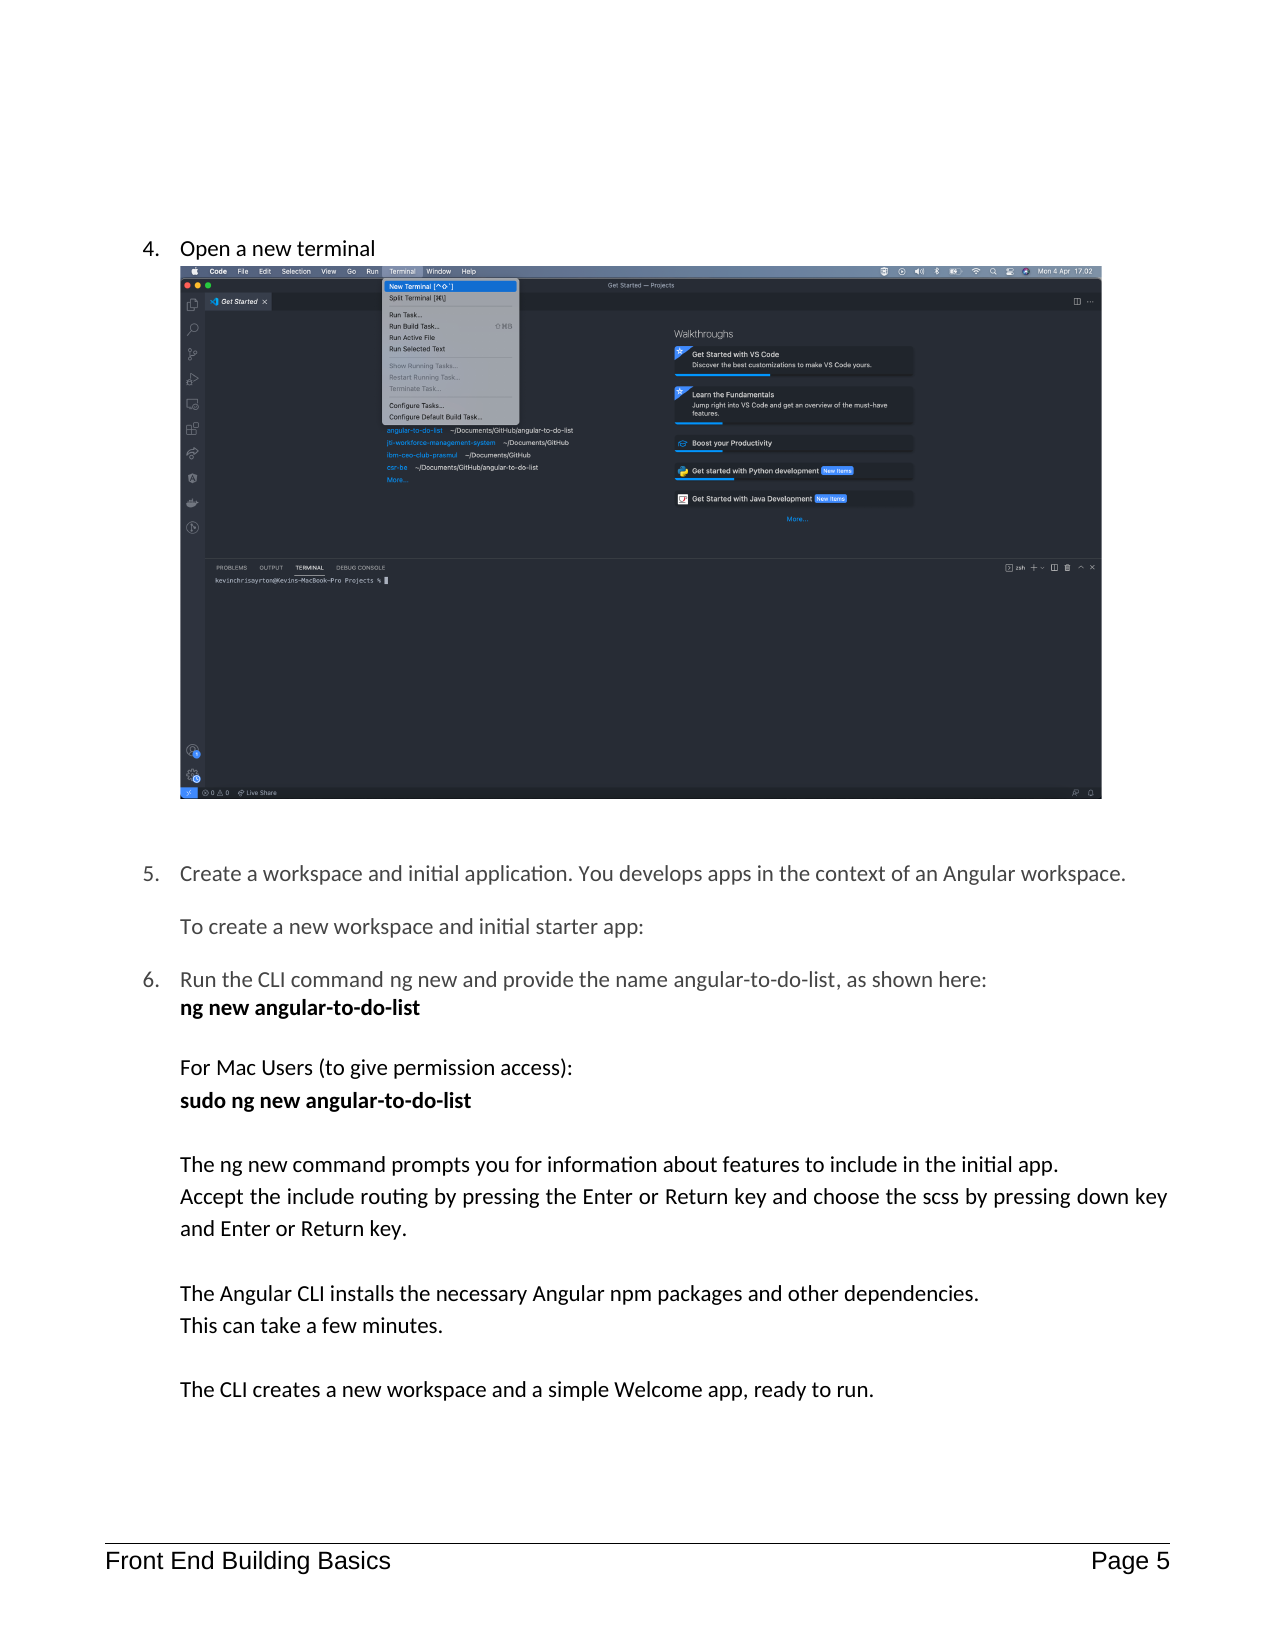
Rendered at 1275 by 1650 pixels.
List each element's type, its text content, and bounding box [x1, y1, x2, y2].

text To create a new workspace and initial starter app: [180, 912, 1170, 940]
picture [180, 266, 1102, 799]
list Create a workspace and initial application. You develops apps in the context of an Angular workspace. [142, 859, 1170, 887]
list Accept the include routing by pressing the Enter or Return key and choose the scss by pressing down key and Enter or Return key. [180, 1182, 1170, 1242]
list Run the CLI command ng new and provide the name angular-to-do-list, as shown here: [142, 965, 1170, 993]
list For Mac Users (to give permission access): [180, 1053, 1170, 1082]
list The Angular CLI installs the necessary Angular npm packages and other dependencies. [180, 1279, 1170, 1307]
list The CLI creates a new workspace and a simple Welcome app, ready to run. [180, 1375, 1170, 1403]
list This can take a few minutes. [180, 1311, 1170, 1339]
list sudo ng new angular-to-do-list [180, 1086, 1170, 1114]
list Open a new terminal [142, 234, 1170, 262]
list The ng new command prompts you for information about features to include in the initial app. [180, 1150, 1170, 1178]
text ng new angular-to-do-list [105, 993, 1170, 1021]
